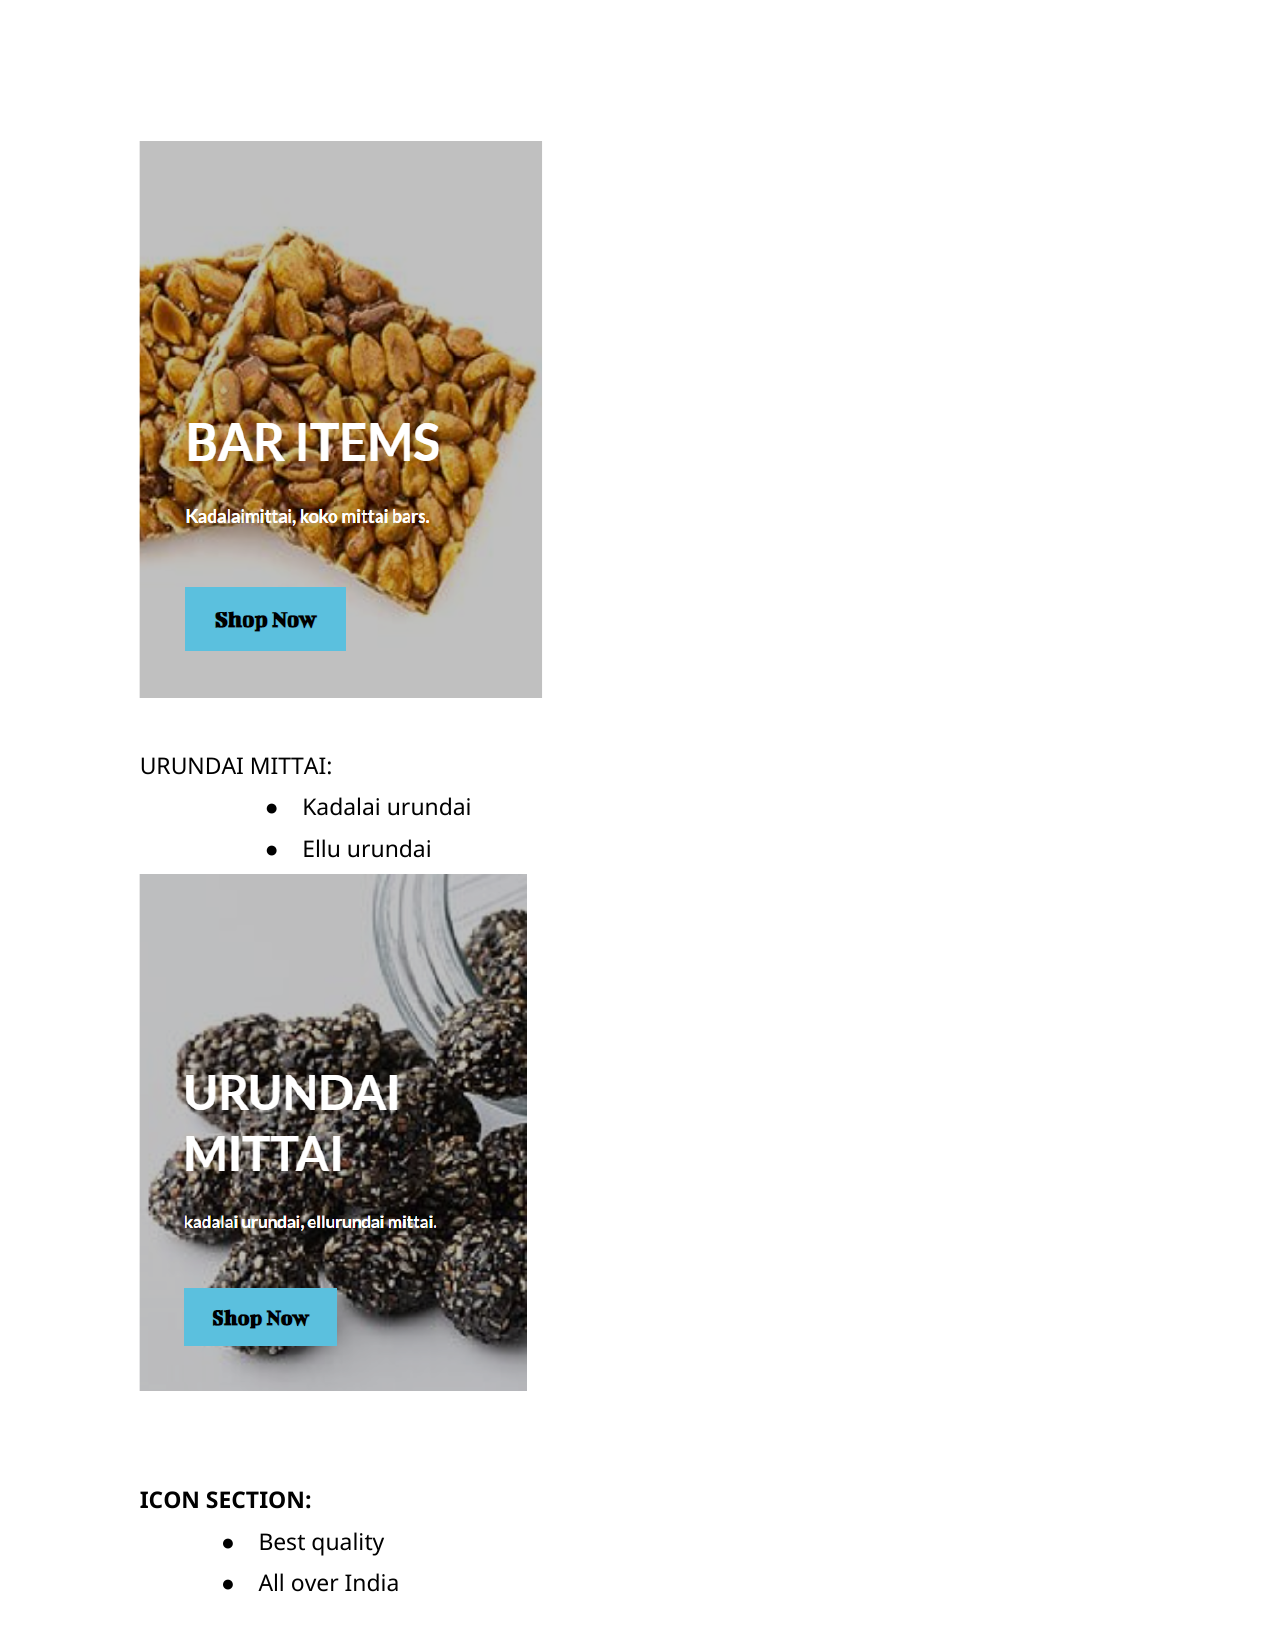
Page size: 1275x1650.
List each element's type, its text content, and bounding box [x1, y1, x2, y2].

list Kadalai urundai [264, 791, 1124, 822]
list Ellu urundai [264, 833, 1124, 864]
list All over India [221, 1567, 1124, 1598]
text URUNDAI MITTAI: [139, 750, 1124, 781]
picture [139, 874, 528, 1391]
list Best quality [221, 1526, 1124, 1557]
picture [139, 141, 543, 698]
text ICON SECTION: [139, 1484, 1124, 1515]
